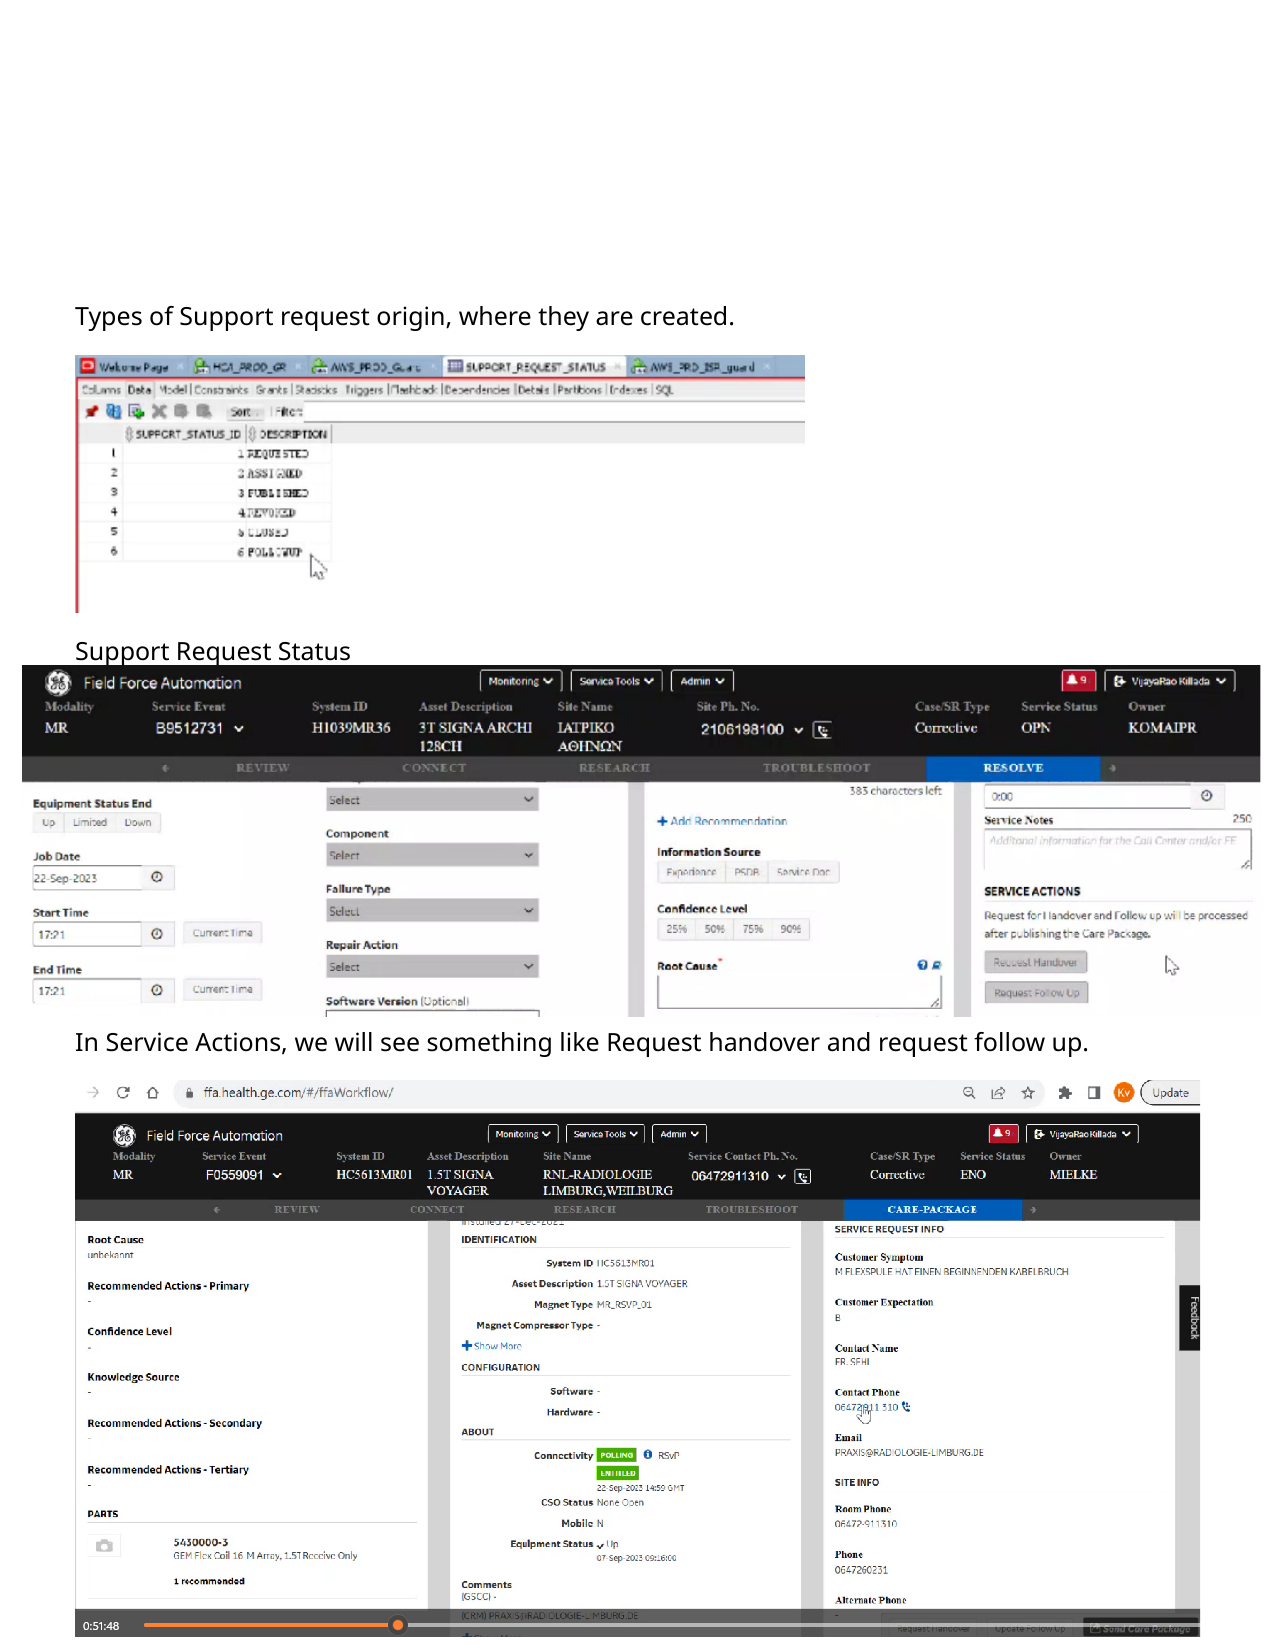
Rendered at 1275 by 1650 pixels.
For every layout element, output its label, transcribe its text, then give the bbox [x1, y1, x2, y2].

text Support Request Status [75, 633, 1200, 665]
picture [75, 355, 805, 613]
picture [22, 665, 1261, 1017]
picture [75, 1080, 1200, 1637]
text In Service Actions, we will see something like Request handover and request follow up. [75, 1024, 1200, 1058]
text Types of Support request origin, where they are created. [75, 298, 1200, 332]
